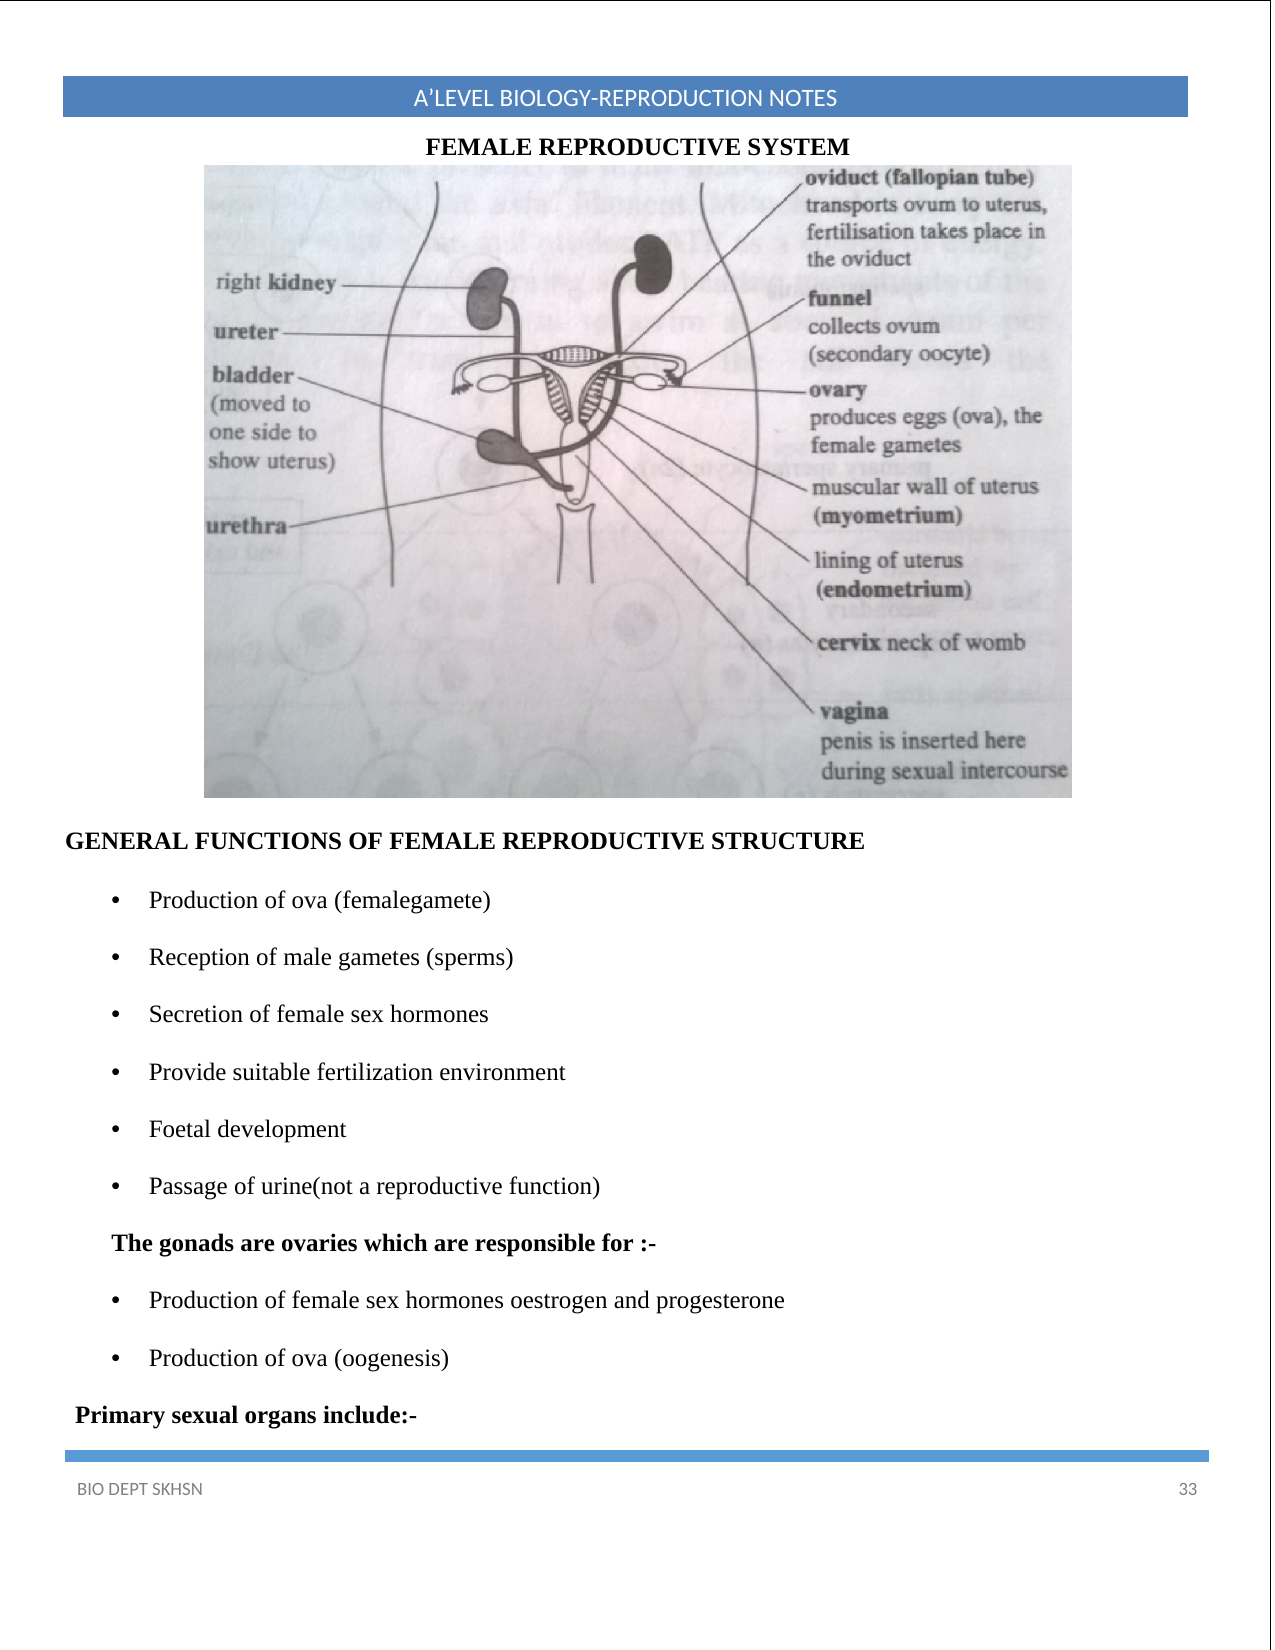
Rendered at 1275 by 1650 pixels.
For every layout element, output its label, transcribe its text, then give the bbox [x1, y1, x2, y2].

list Reception of male gametes (sperms) [111, 942, 1208, 971]
list Production of ova (femalegamete) [111, 884, 1208, 913]
list Provide suitable fertilization environment [111, 1056, 1208, 1085]
subtitle FEMALE REPRODUCTIVE SYSTEM [65, 132, 1211, 161]
list Foetal development [111, 1114, 1208, 1143]
text Primary sexual organs include:- [75, 1400, 1208, 1429]
text The gonads are ovaries which are responsible for :- [111, 1228, 1208, 1257]
list Passage of urine(not a reproductive function) [111, 1171, 1208, 1200]
list Secretion of female sex hormones [111, 999, 1208, 1028]
list Production of ova (oogenesis) [111, 1343, 1208, 1372]
list Production of female sex hormones oestrogen and progesterone [111, 1286, 1208, 1314]
text GENERAL FUNCTIONS OF FEMALE REPRODUCTIVE STRUCTURE [65, 826, 1001, 855]
picture [203, 165, 1072, 798]
